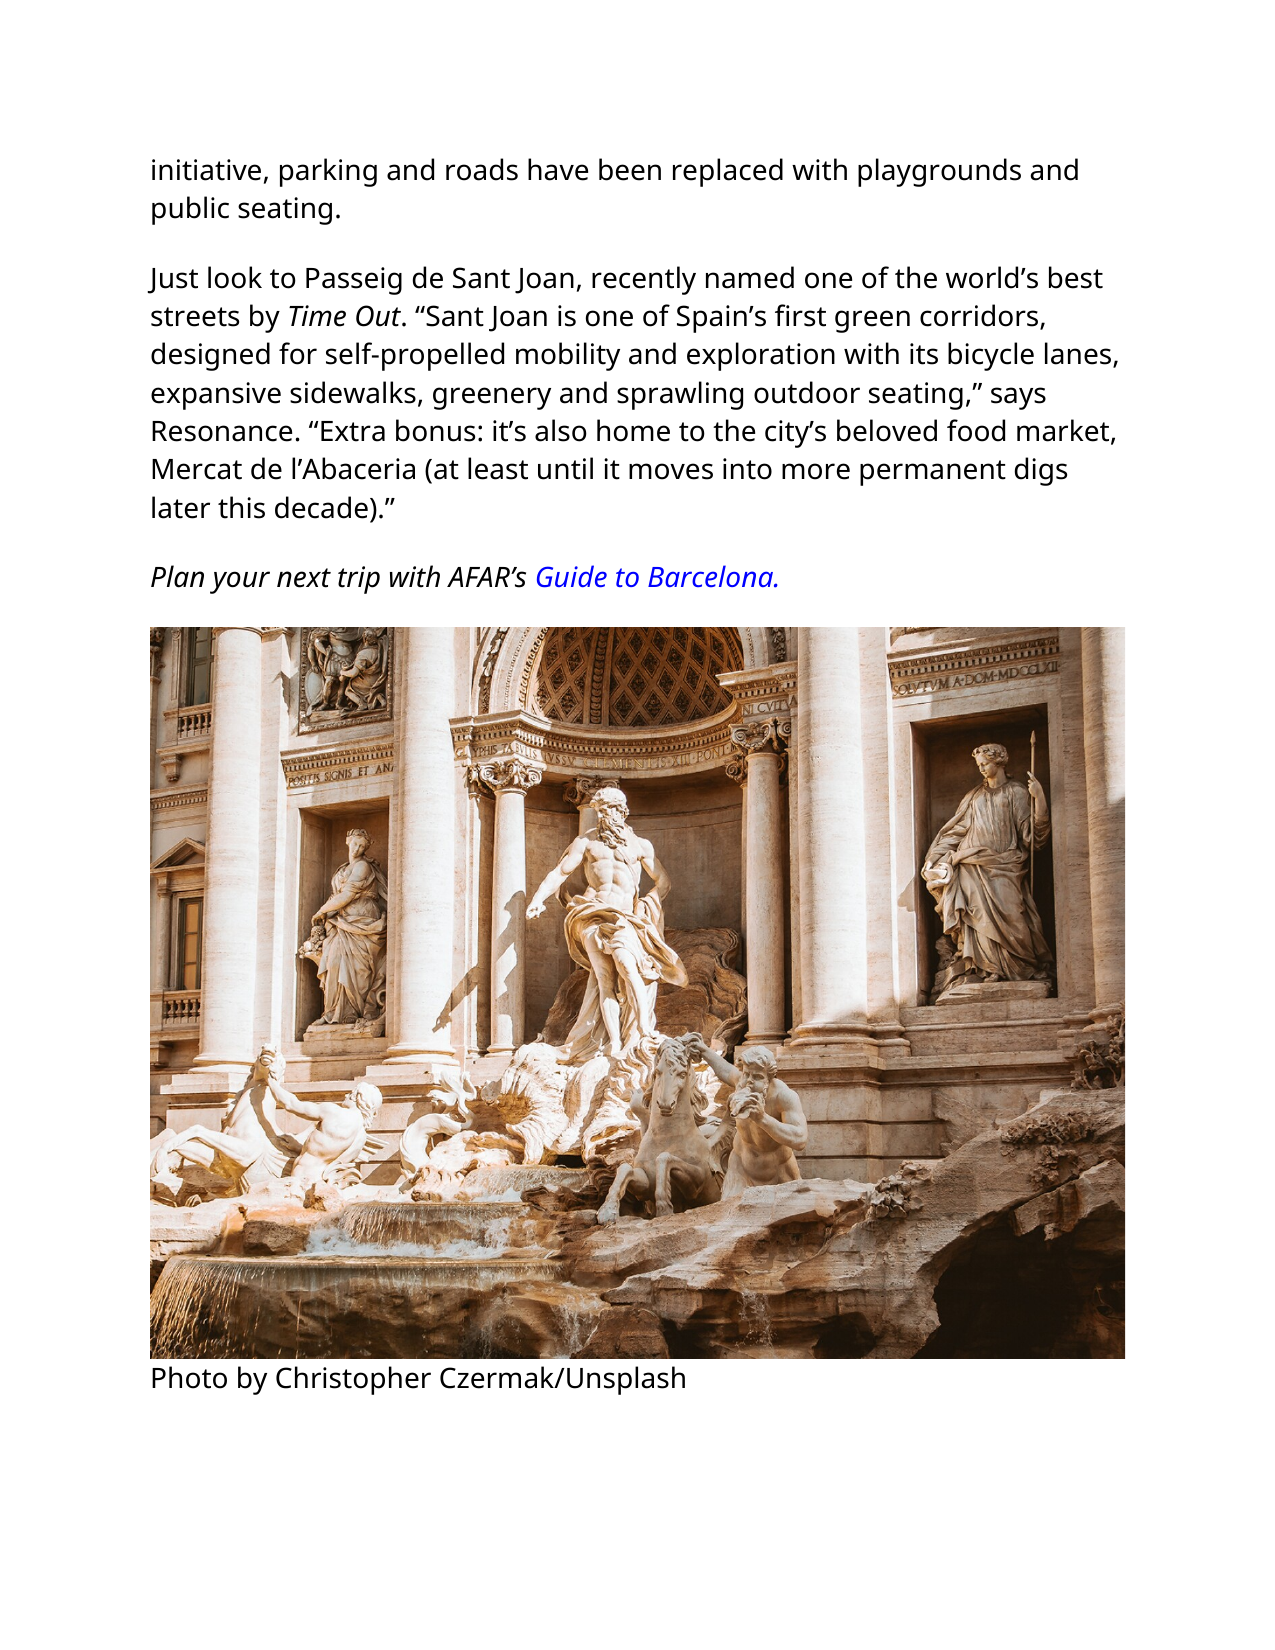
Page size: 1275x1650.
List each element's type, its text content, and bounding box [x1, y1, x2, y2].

text Just look to Passeig de Sant Joan, recently named one of the world’s best streets by Time Out. “Sant Joan is one of Spain’s first green corridors, designed for self-propelled mobility and exploration with its bicycle lanes, expansive sidewalks, greenery and sprawling outdoor seating,” says Resonance. “Extra bonus: it’s also home to the city’s beloved food market, Mercat de l’Abaceria (at least until it moves into more permanent digs later this decade).” [150, 258, 1125, 526]
text Photo by Christopher Czermak/Unsplash [150, 1359, 1125, 1397]
picture [150, 627, 1125, 1359]
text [150, 150, 1125, 227]
text Plan your next trip with AFAR’s Guide to Barcelona. [150, 557, 1125, 596]
